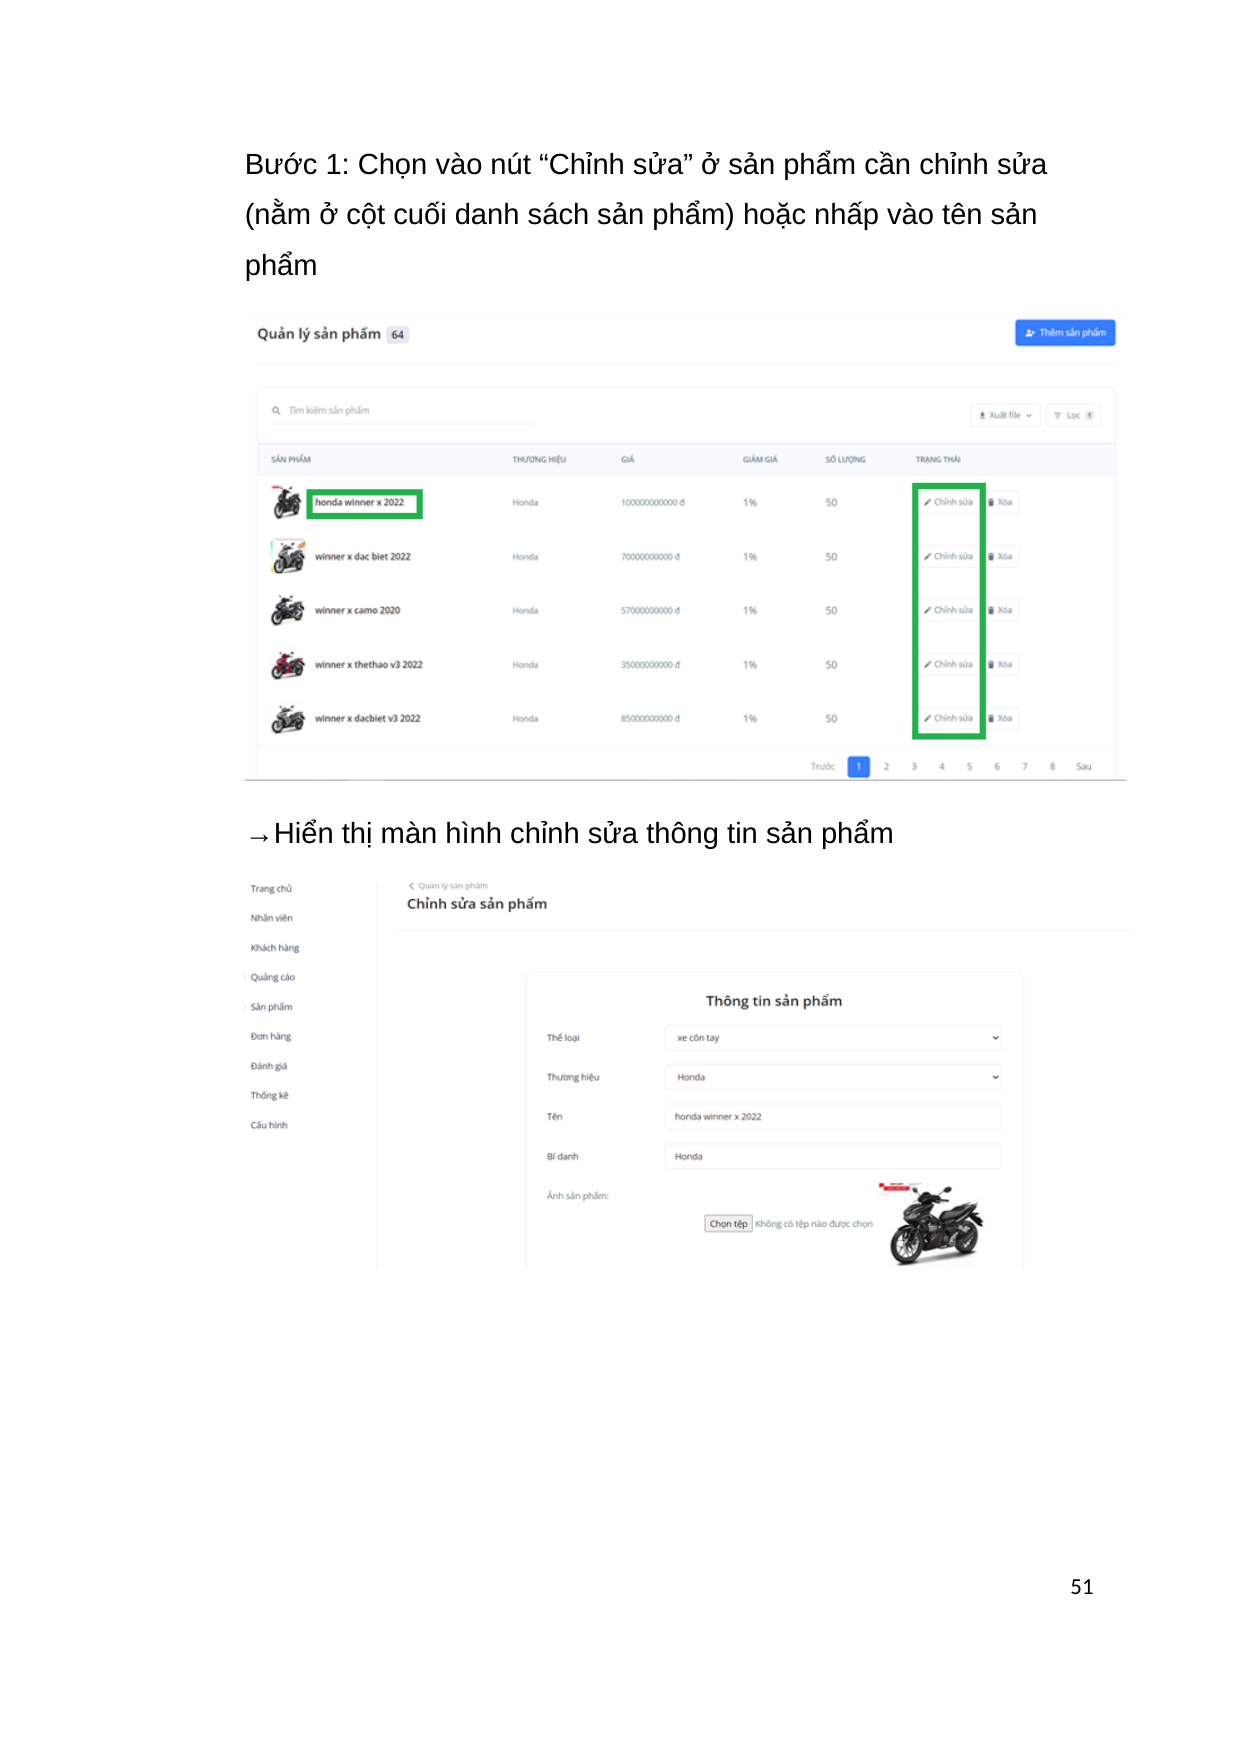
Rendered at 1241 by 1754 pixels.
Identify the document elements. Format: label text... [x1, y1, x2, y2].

picture [244, 314, 1130, 786]
text →Hiển thị màn hình chỉnh sửa thông tin sản phẩm [207, 816, 1093, 850]
picture [244, 883, 1130, 1269]
text Bước 1: Chọn vào nút “Chỉnh sửa” ở sản phẩm cần chỉnh sửa (nằm ở cột cuối danh sách sản phẩm) hoặc nhấp vào tên sản phẩm [244, 147, 1093, 281]
